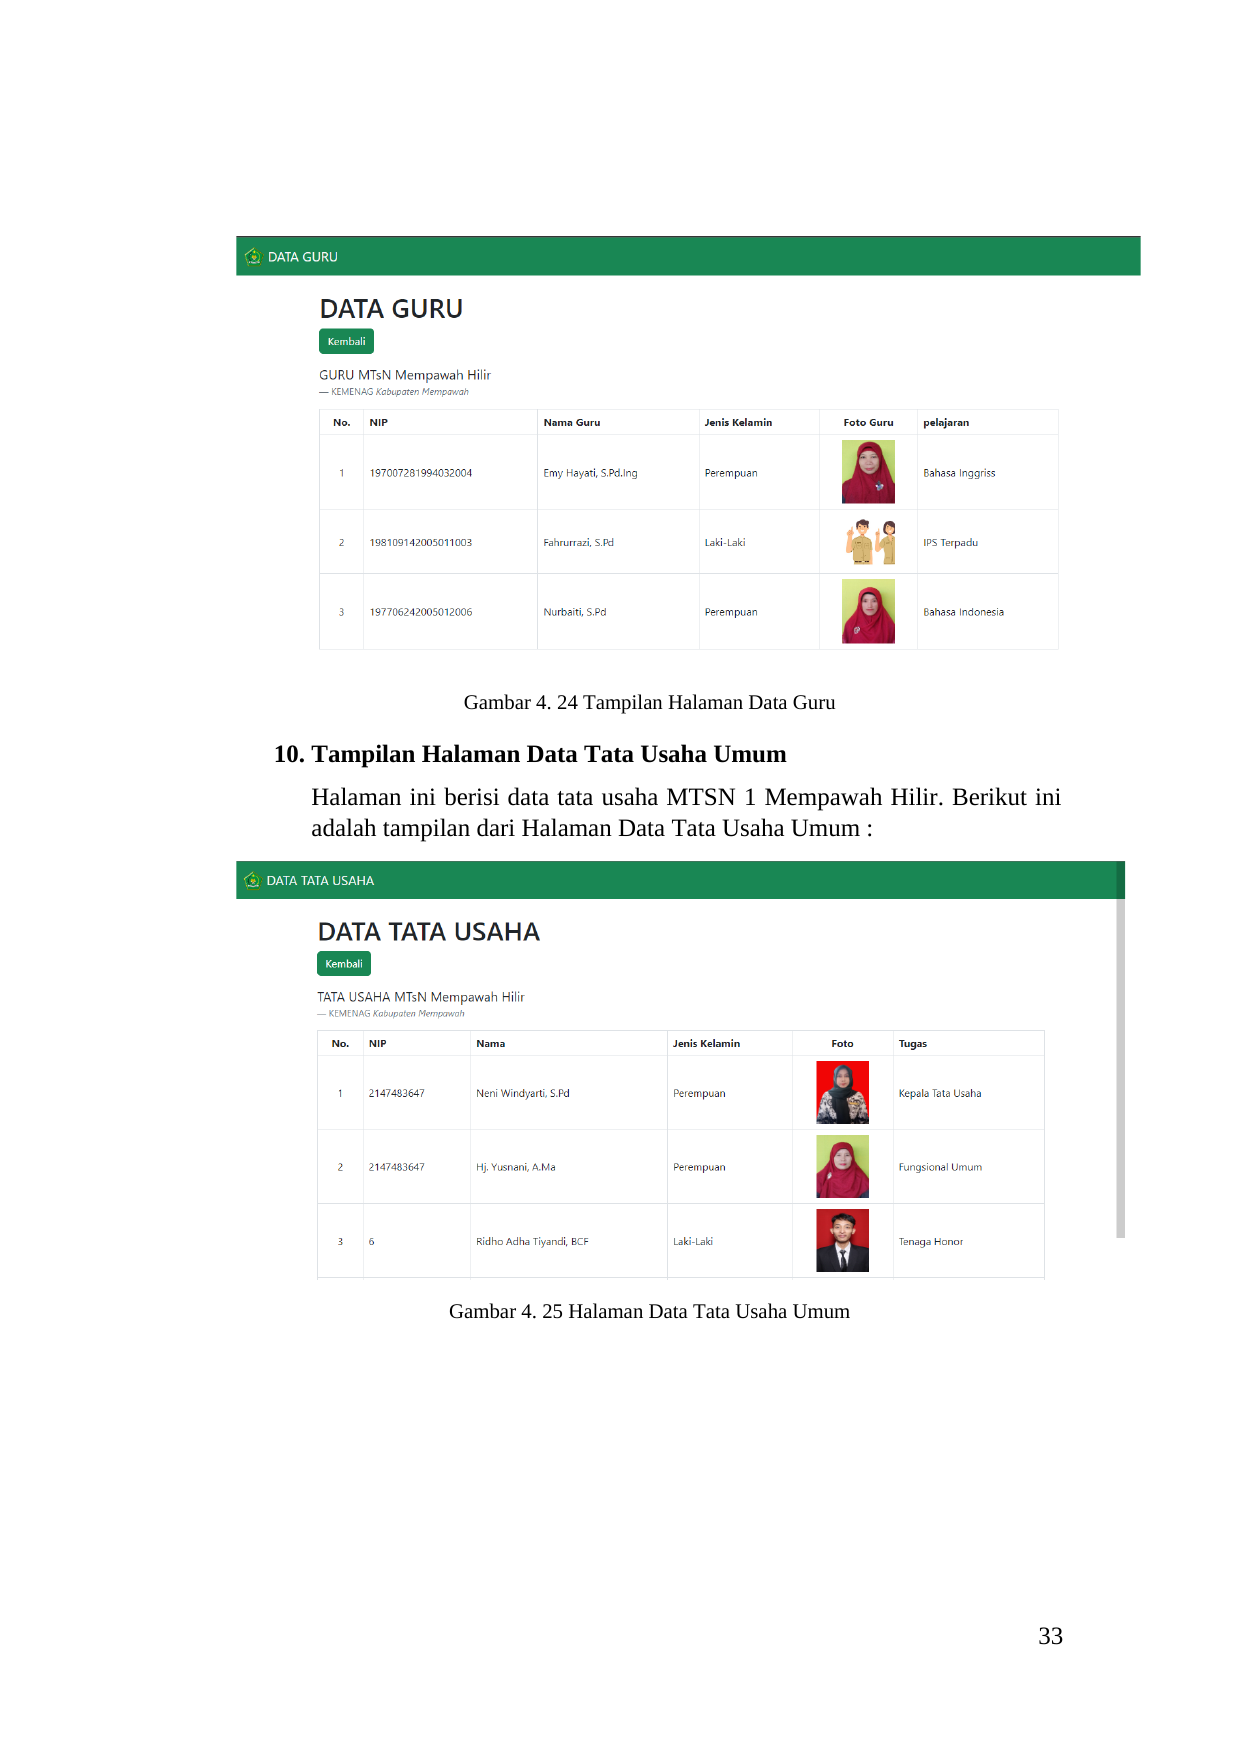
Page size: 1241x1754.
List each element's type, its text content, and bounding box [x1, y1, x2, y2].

subtitle Tampilan Halaman Data Tata Usaha Umum [274, 739, 1063, 767]
text Halaman ini berisi data tata usaha MTSN 1 Mempawah Hilir. Berikut ini adalah tampilan dari Halaman Data Tata Usaha Umum : [311, 782, 1063, 842]
picture [236, 236, 1141, 671]
text Gambar 4. 24 Tampilan Halaman Data Guru [236, 689, 1063, 714]
picture [236, 861, 1125, 1280]
text Gambar 4. 25 Halaman Data Tata Usaha Umum [236, 1299, 1063, 1323]
